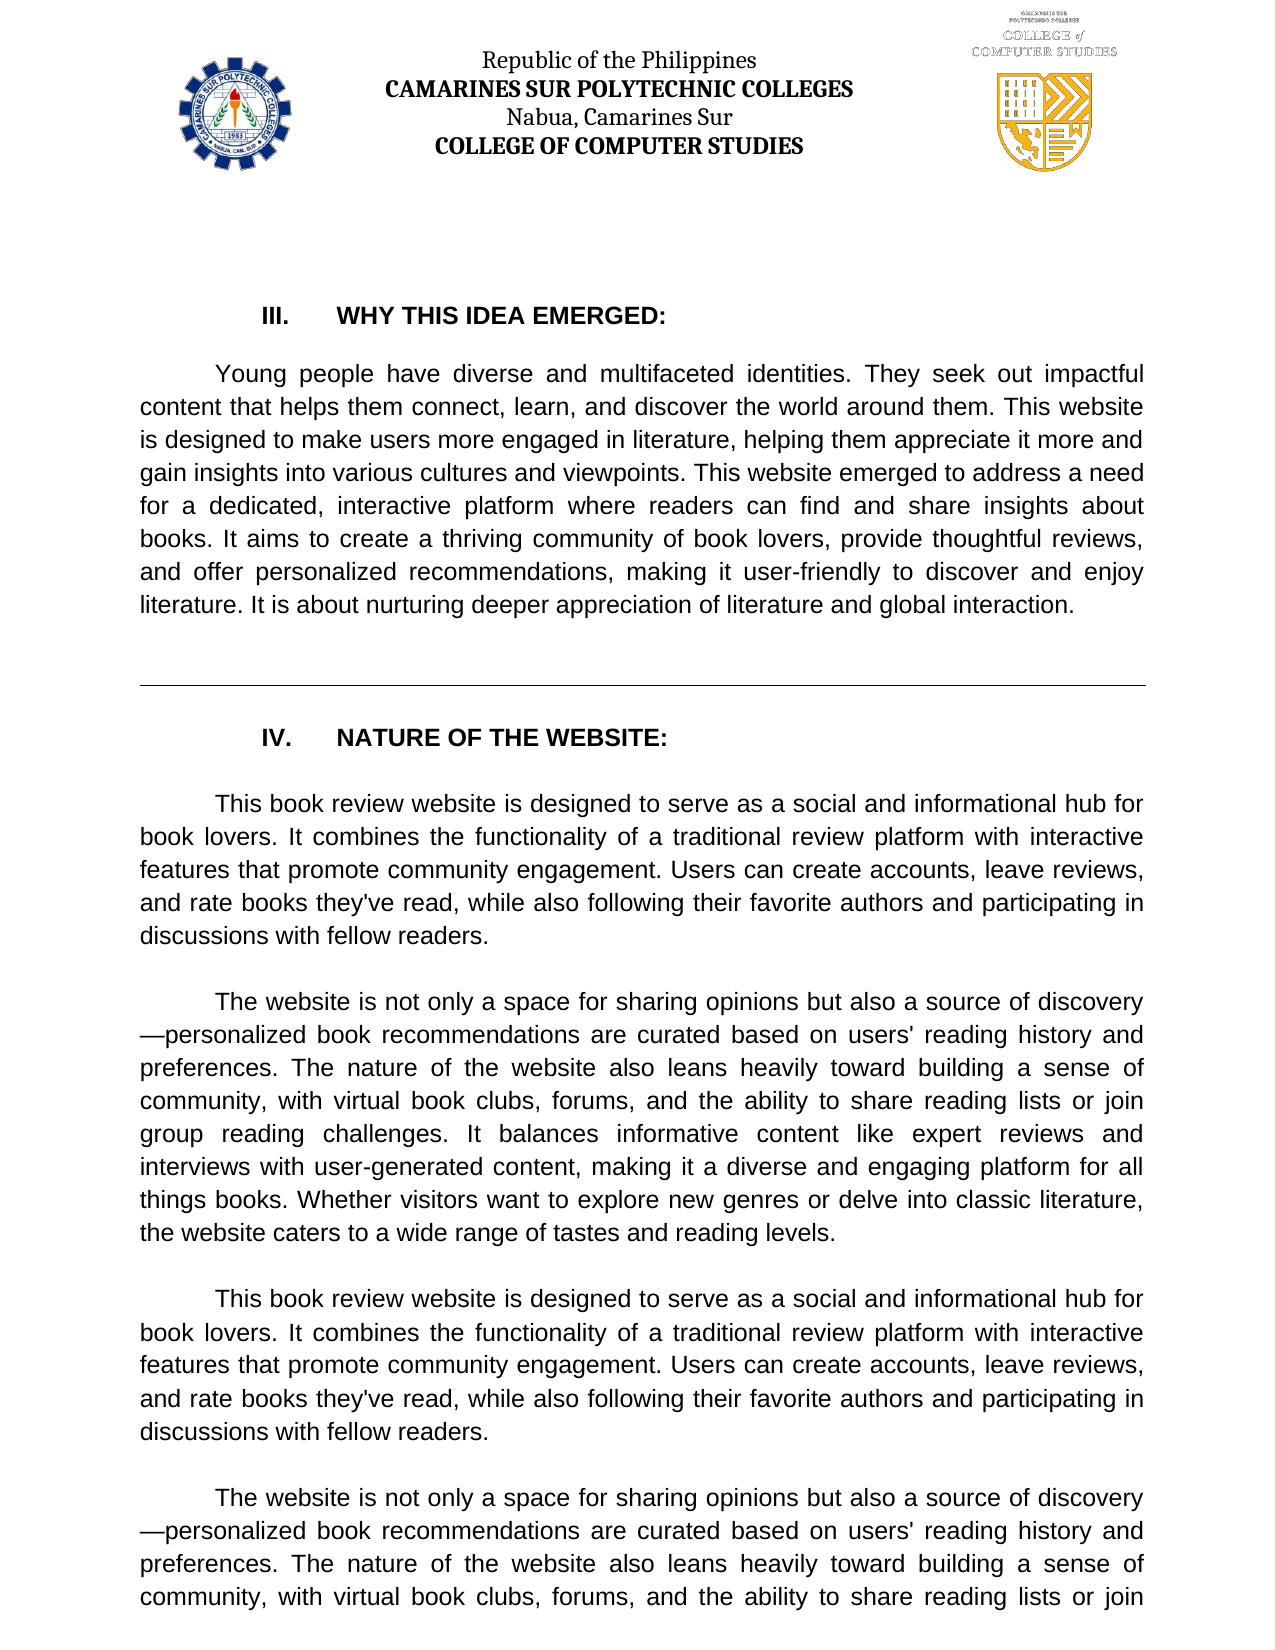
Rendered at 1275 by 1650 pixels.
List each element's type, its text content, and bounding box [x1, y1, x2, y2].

list NATURE OF THE WEBSITE: [261, 723, 1146, 752]
text This book review website is designed to serve as a social and informational hub for book lovers. It combines the functionality of a traditional review platform with interactive features that promote community engagement. Users can create accounts, leave reviews, and rate books they've read, while also following their favorite authors and participating in discussions with fellow readers. [139, 1284, 1146, 1445]
picture [173, 51, 297, 175]
list WHY THIS IDEA EMERGED: [261, 301, 1146, 329]
text This book review website is designed to serve as a social and informational hub for book lovers. It combines the functionality of a traditional review platform with interactive features that promote community engagement. Users can create accounts, leave reviews, and rate books they've read, while also following their favorite authors and participating in discussions with fellow readers. [139, 789, 1146, 950]
text Young people have diverse and multifaceted identities. They seek out impactful content that helps them connect, learn, and discover the world around them. This website is designed to make users more engaged in literature, helping them appreciate it more and gain insights into various cultures and viewpoints. This website emerged to address a need for a dedicated, interactive platform where readers can find and share insights about books. It aims to create a thriving community of book lovers, provide thoughtful reviews, and offer personalized recommendations, making it user-friendly to discover and enjoy literature. It is about nurturing deeper appreciation of literature and global interaction. [139, 359, 1146, 619]
picture [947, 0, 1141, 190]
